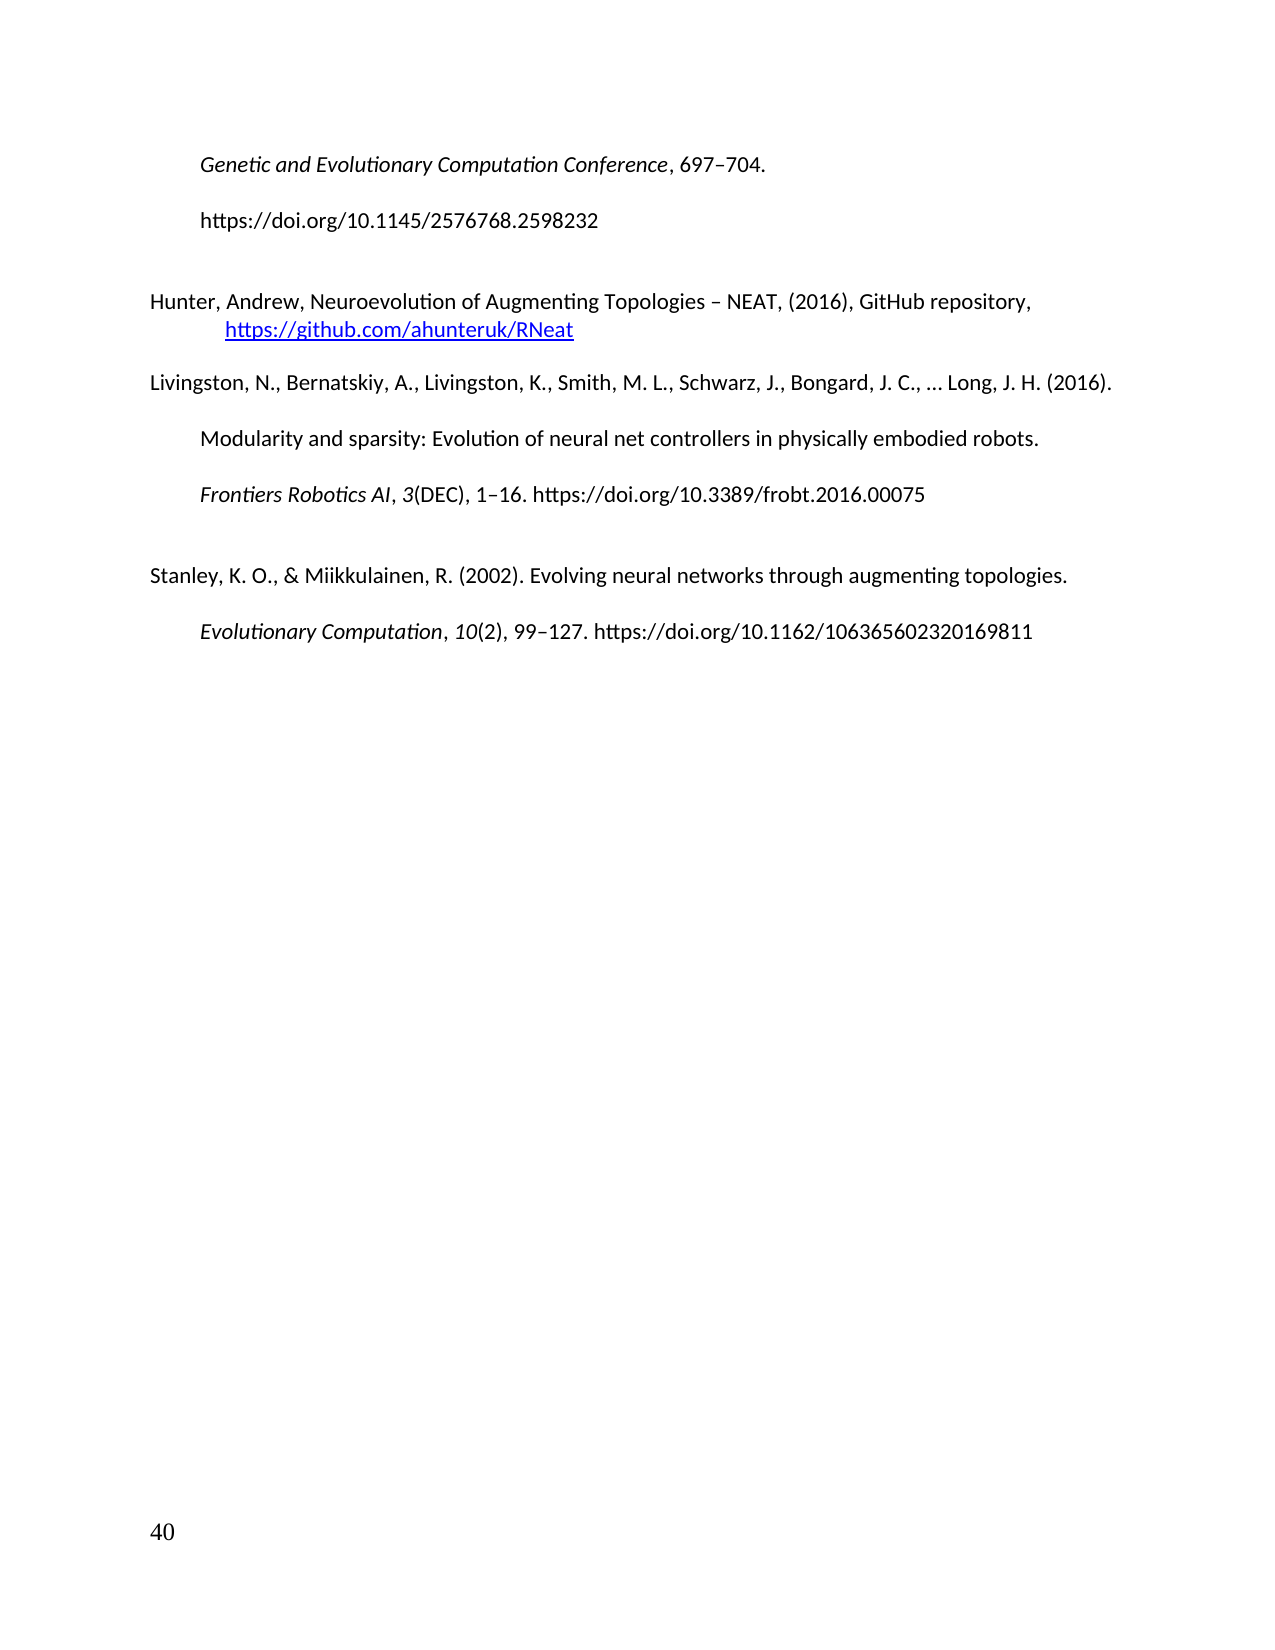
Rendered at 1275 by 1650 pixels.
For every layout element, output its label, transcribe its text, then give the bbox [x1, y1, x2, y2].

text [150, 150, 1125, 234]
text Hunter, Andrew, Neuroevolution of Augmenting Topologies – NEAT, (2016), GitHub repository, https://github.com/ahunteruk/RNeat [150, 287, 1125, 343]
text Stanley, K. O., & Miikkulainen, R. (2002). Evolving neural networks through augmenting topologies. Evolutionary Computation, 10(2), 99–127. https://doi.org/10.1162/106365602320169811 [150, 561, 1125, 645]
text Livingston, N., Bernatskiy, A., Livingston, K., Smith, M. L., Schwarz, J., Bongard, J. C., … Long, J. H. (2016). Modularity and sparsity: Evolution of neural net controllers in physically embodied robots. Frontiers Robotics AI, 3(DEC), 1–16. https://doi.org/10.3389/frobt.2016.00075 [150, 368, 1125, 508]
